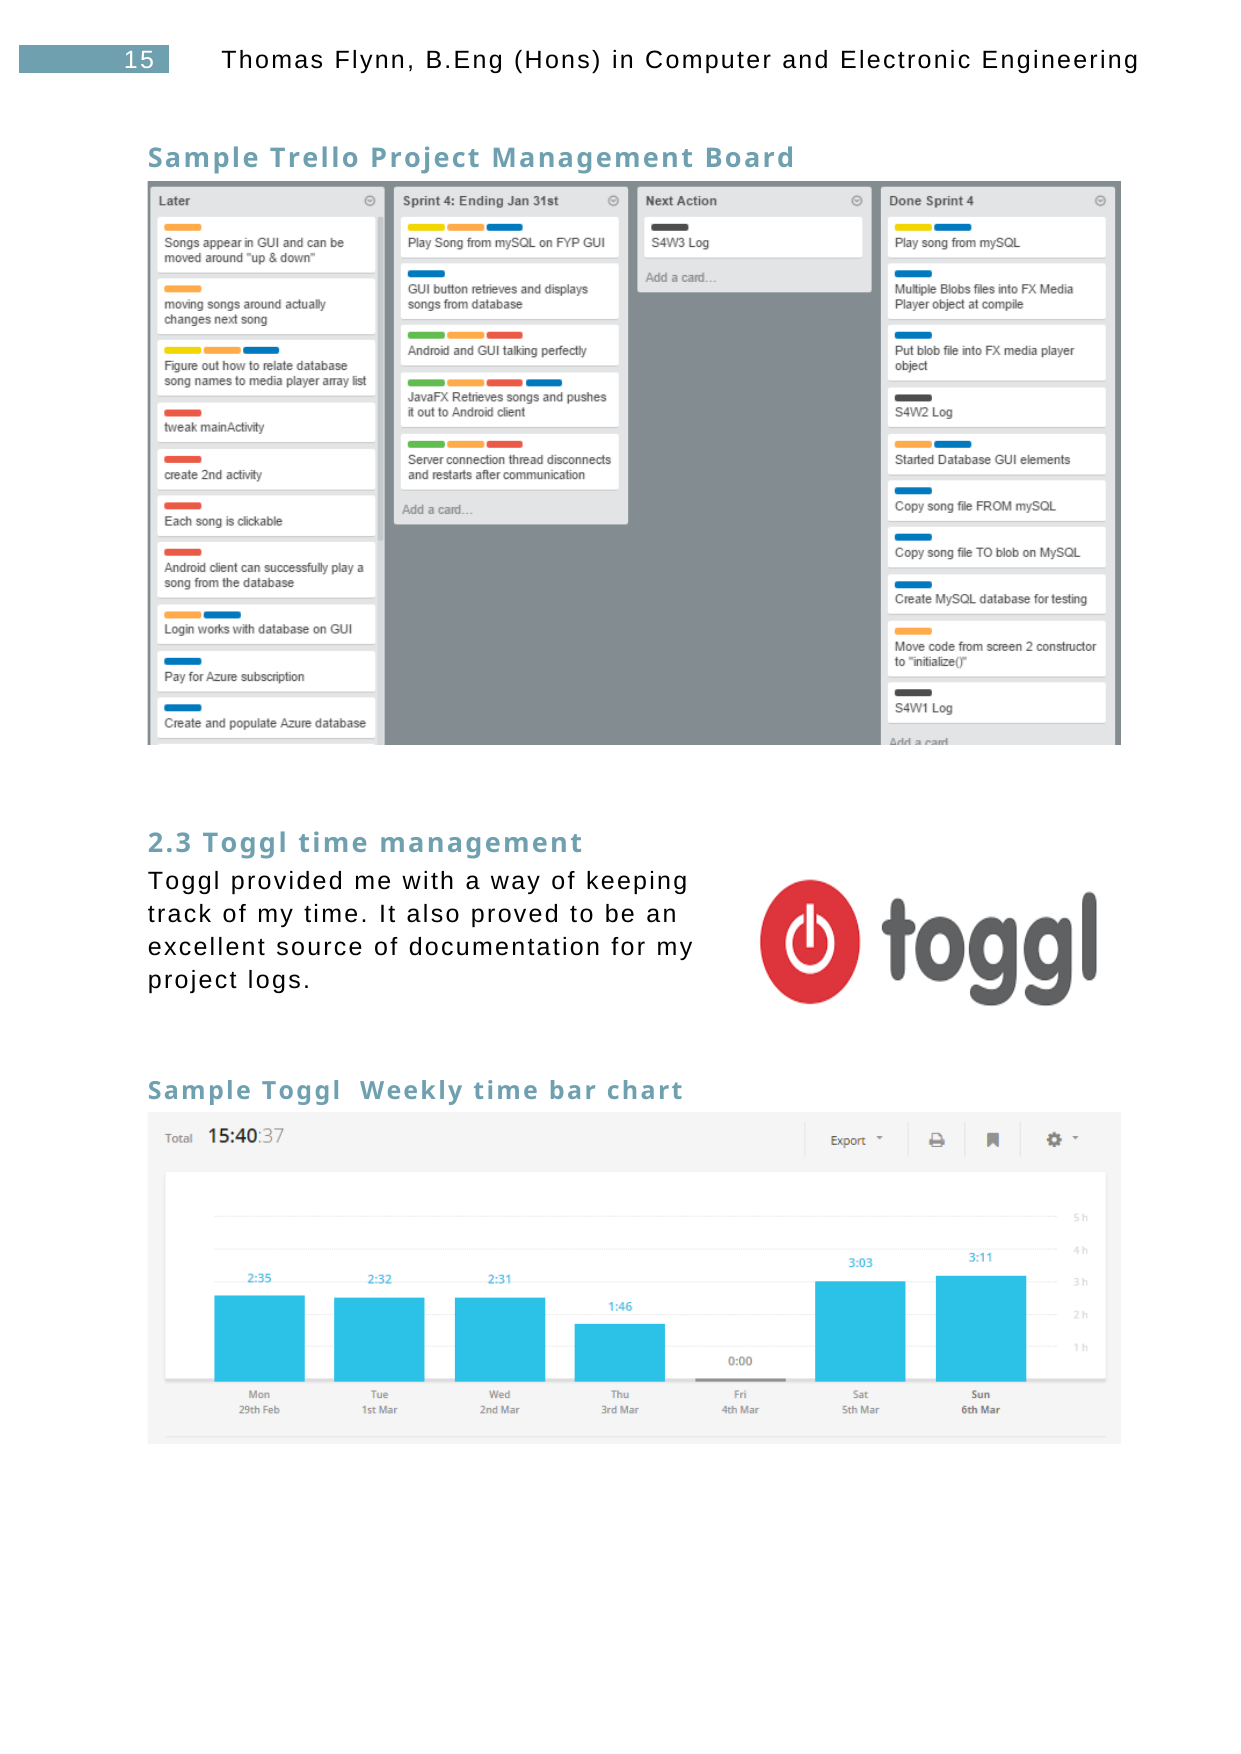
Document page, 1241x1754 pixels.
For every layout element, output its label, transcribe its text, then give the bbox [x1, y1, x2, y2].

subtitle Sample Trello Project Management Board [148, 139, 1122, 176]
subtitle Sample Toggl Weekly time bar chart [148, 1073, 1122, 1107]
picture [147, 181, 1121, 745]
text Toggl provided me with a way of keeping track of my time. It also proved to be an excellent source of documentation for my project logs. [148, 866, 720, 994]
subtitle 2.3 Toggl time management [148, 824, 1122, 861]
picture [147, 1112, 1121, 1444]
picture [720, 840, 1143, 1050]
